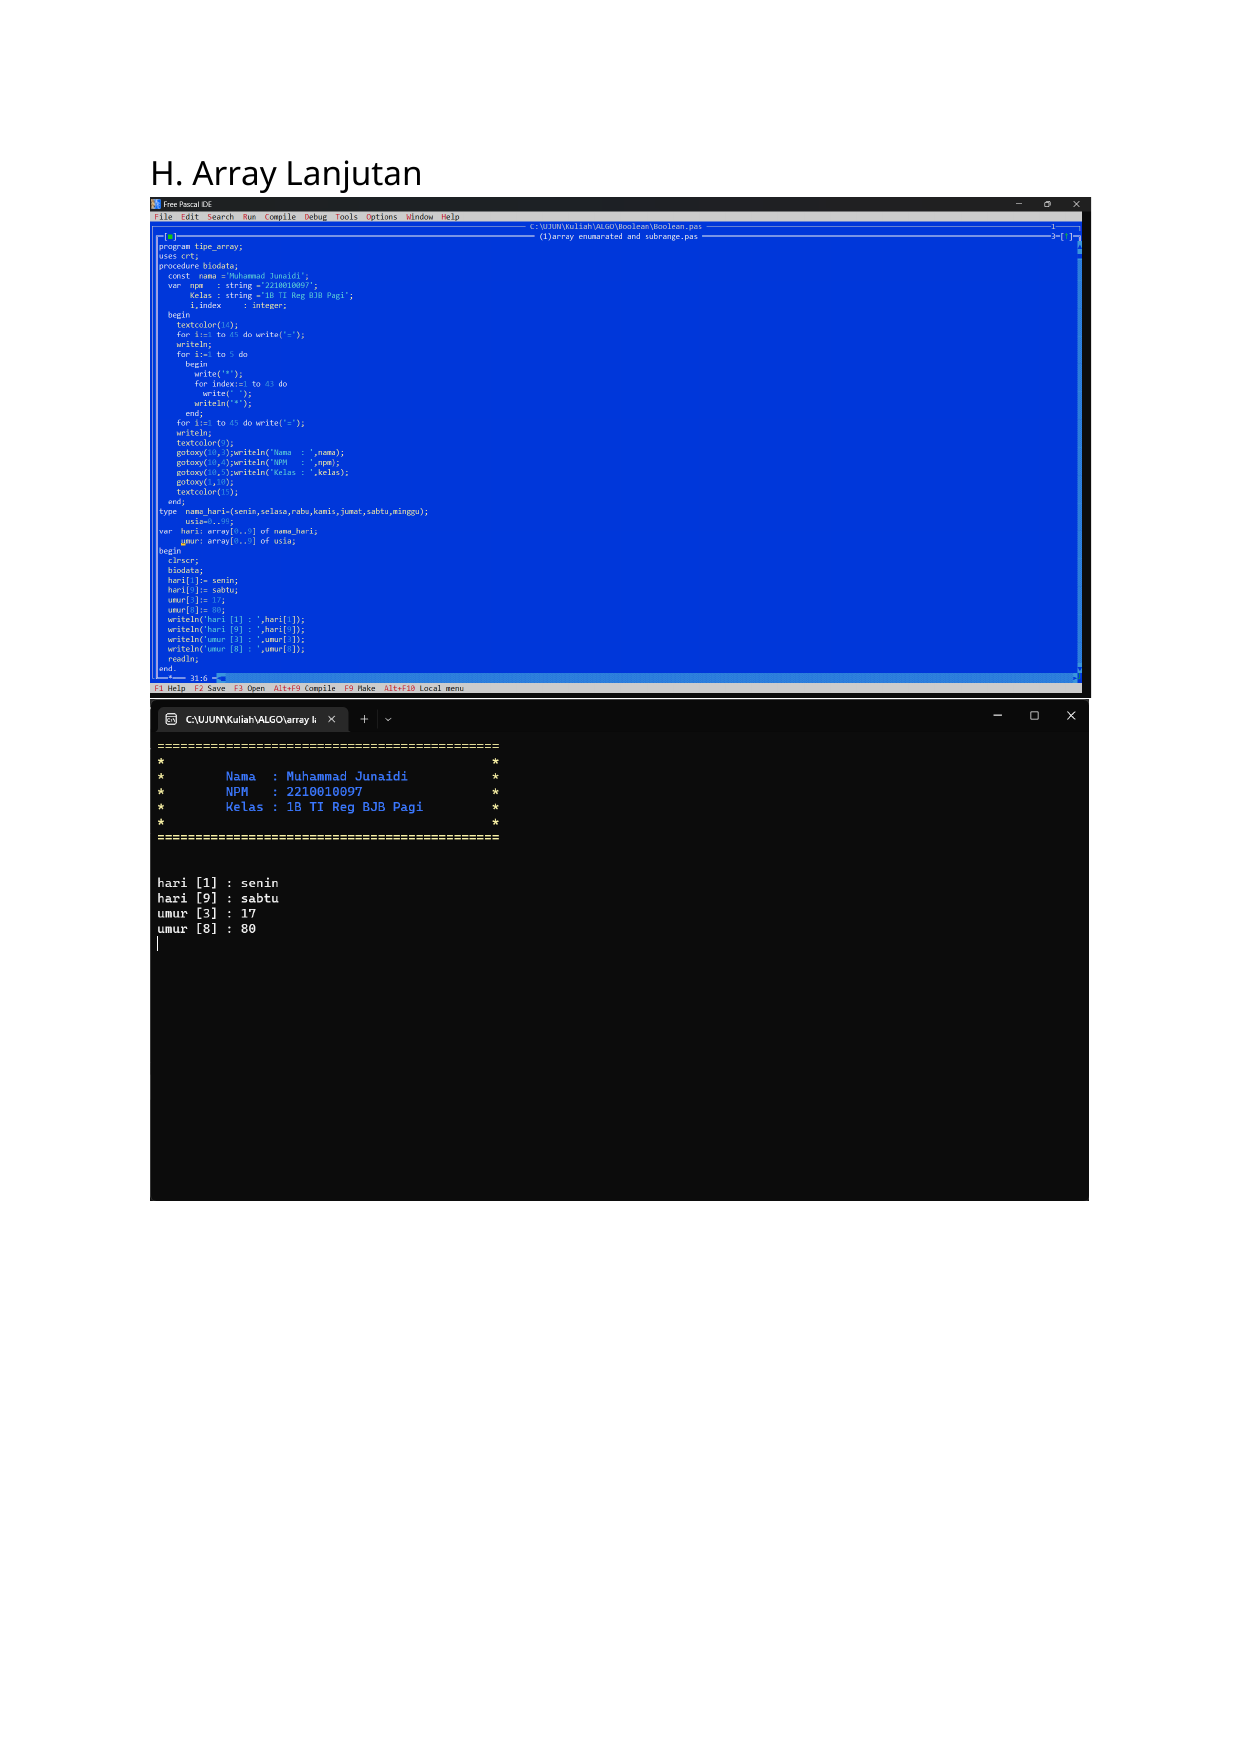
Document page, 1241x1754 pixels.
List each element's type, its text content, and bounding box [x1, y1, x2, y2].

text H. Array Lanjutan [150, 150, 1090, 197]
picture [150, 197, 1092, 698]
picture [150, 699, 1089, 1201]
